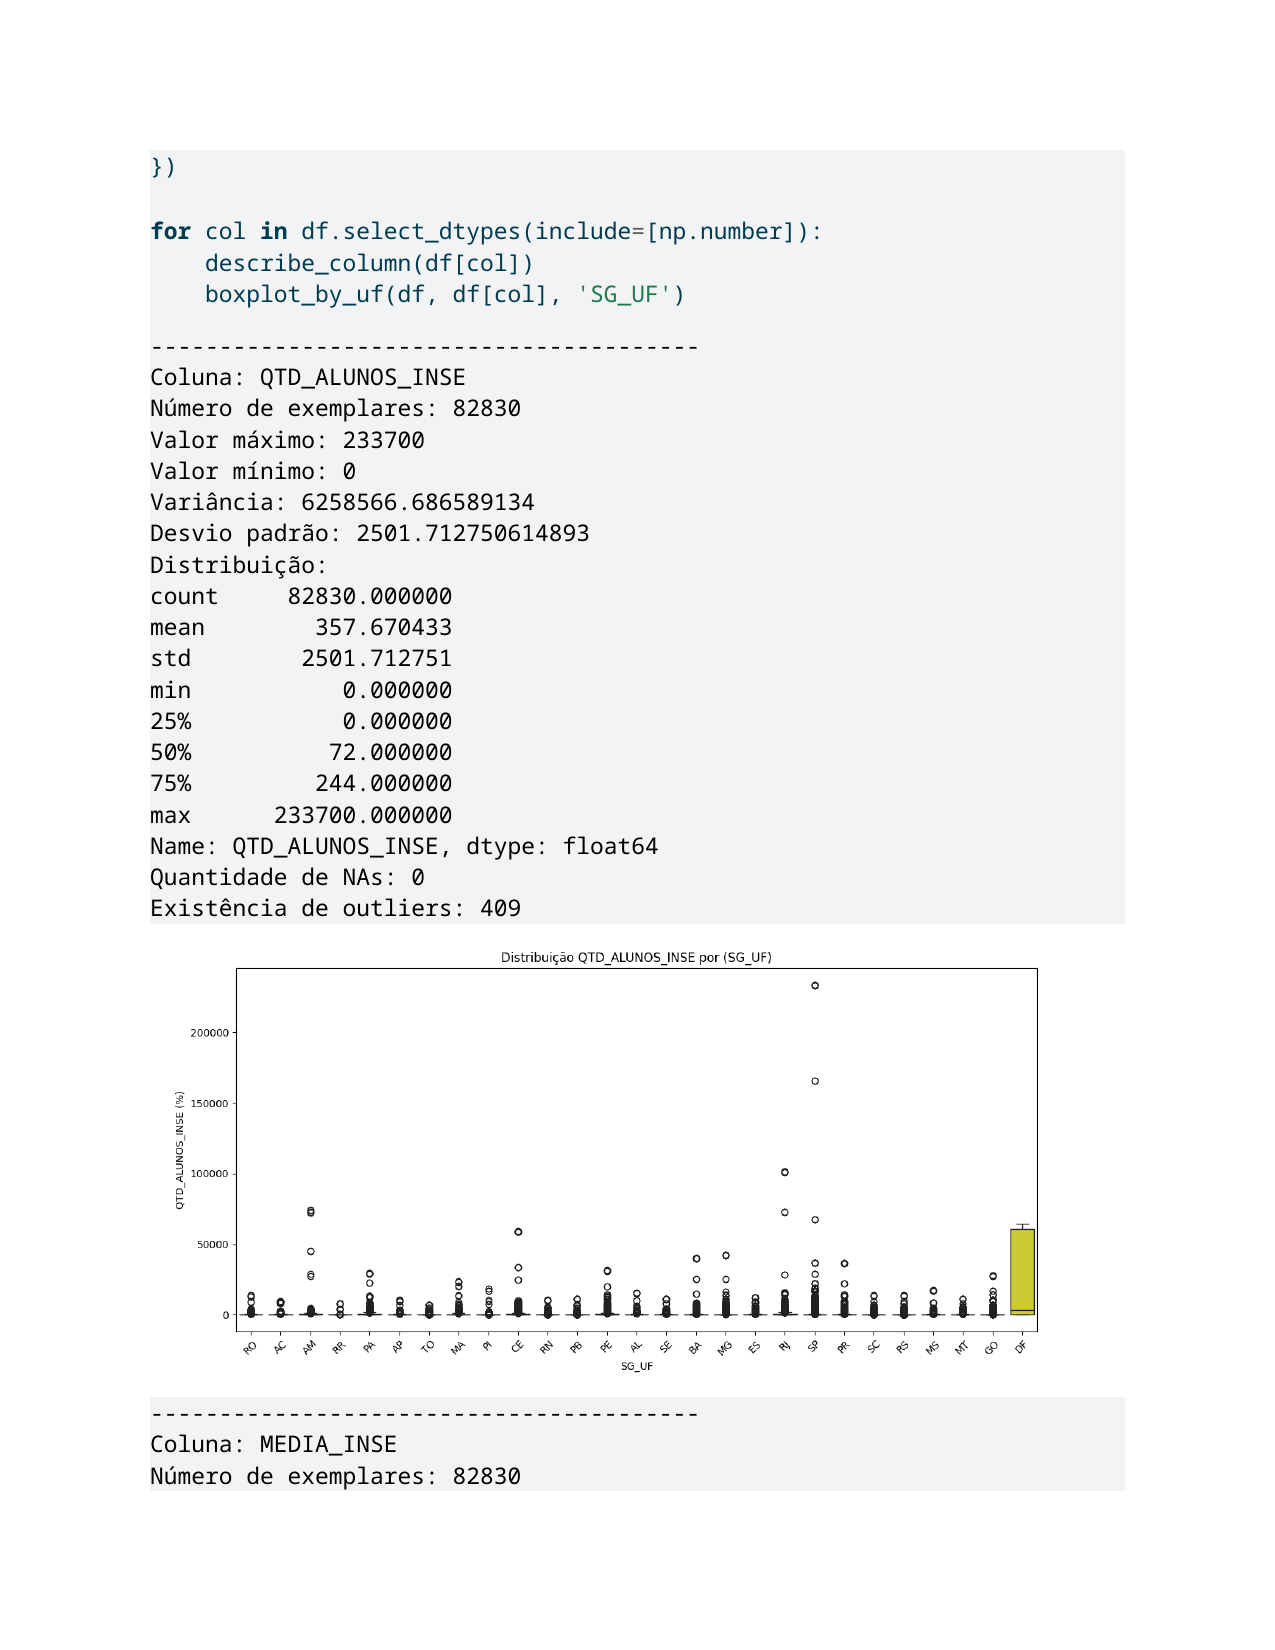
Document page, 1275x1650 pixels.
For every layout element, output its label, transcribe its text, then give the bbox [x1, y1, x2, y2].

text ---------------------------------------- Coluna: QTD_ALUNOS_INSE Número de exemplares: 82830 Valor máximo: 233700 Valor mínimo: 0 Variância: 6258566.686589134 Desvio padrão: 2501.712750614893 Distribuição: count 82830.000000 mean 357.670433 std 2501.712751 min 0.000000 25% 0.000000 50% 72.000000 75% 244.000000 max 233700.000000 Name: QTD_ALUNOS_INSE, dtype: float64 Quantidade de NAs: 0 Existência de outliers: 409 [150, 330, 1125, 924]
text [150, 150, 1125, 309]
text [150, 1397, 1125, 1491]
picture [168, 944, 1044, 1379]
